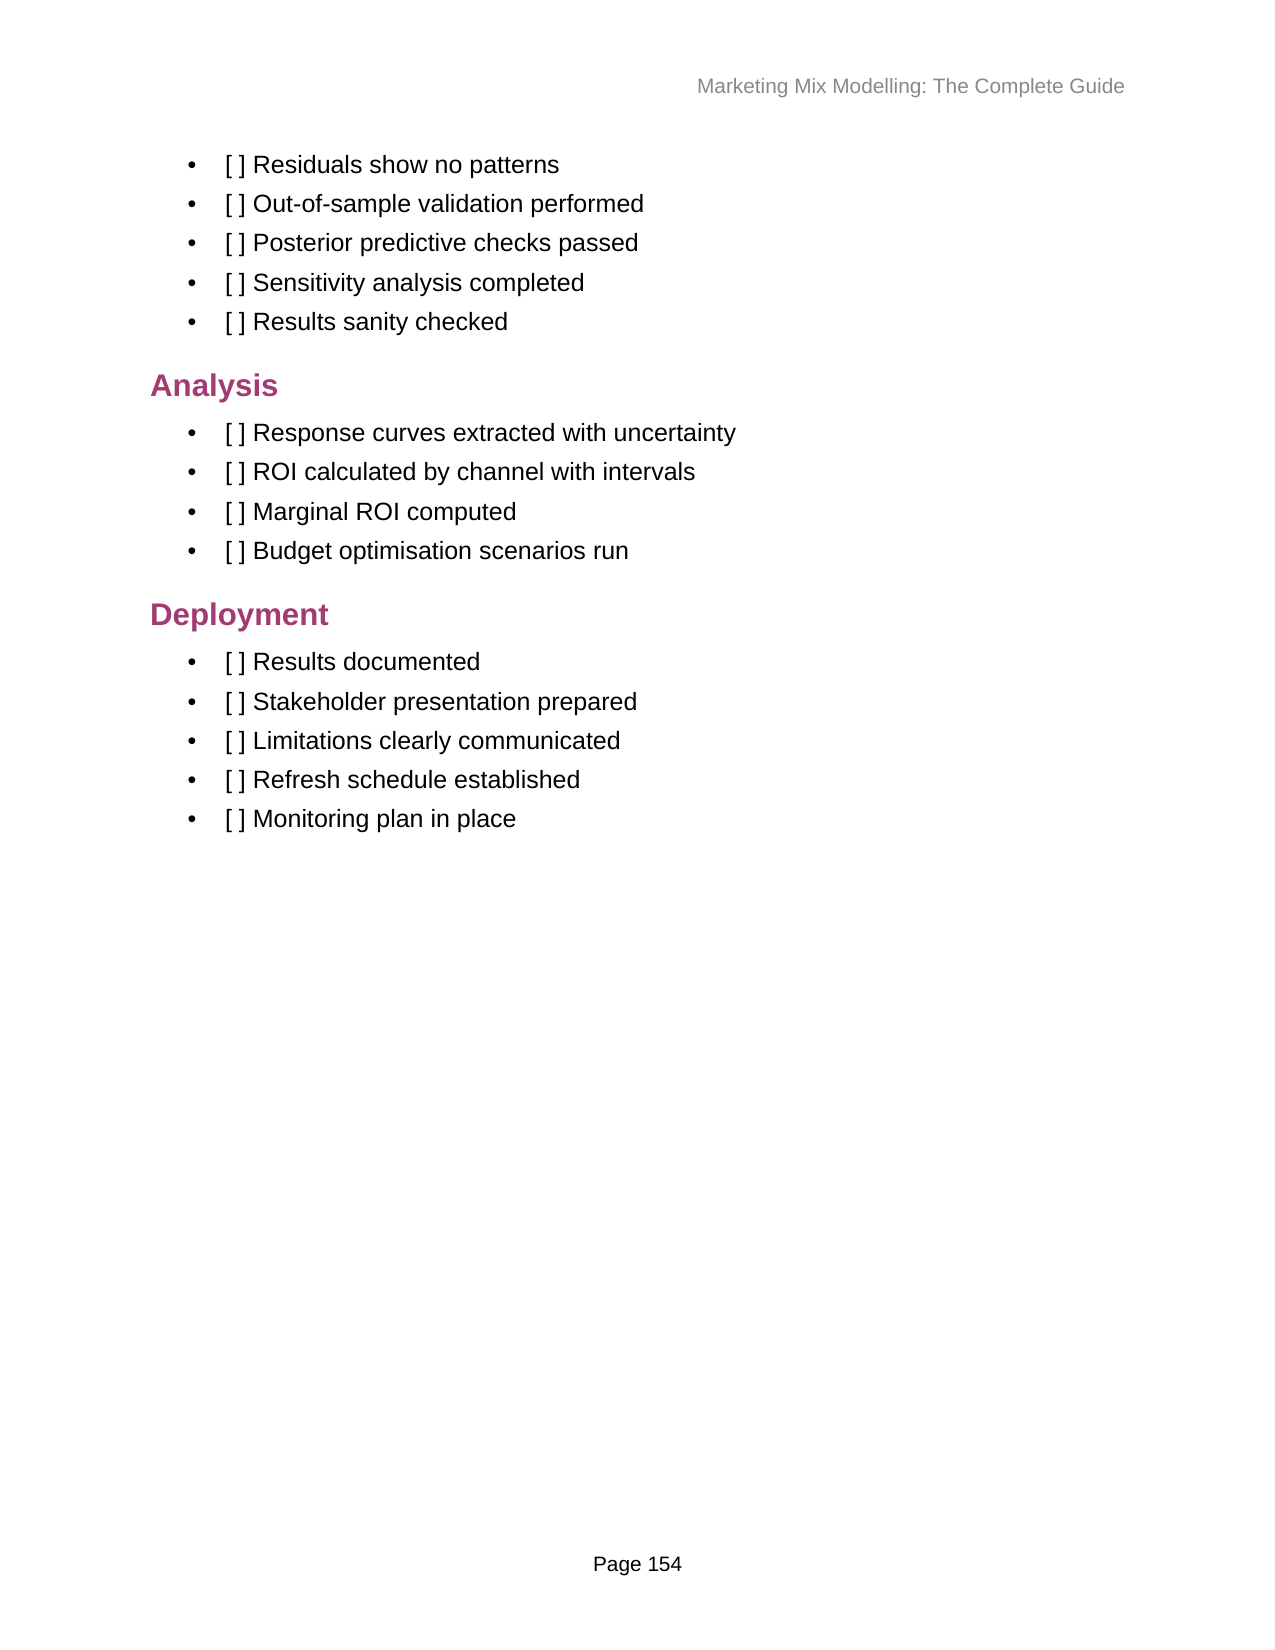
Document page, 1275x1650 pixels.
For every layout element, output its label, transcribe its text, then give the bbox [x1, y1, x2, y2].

list [ ] Results sanity checked [187, 307, 1125, 335]
list [ ] Posterior predictive checks passed [187, 228, 1125, 257]
subtitle Analysis [150, 367, 1125, 403]
subtitle Deployment [150, 596, 1125, 632]
list [ ] ROI calculated by channel with intervals [187, 457, 1125, 486]
list [ ] Out-of-sample validation performed [187, 189, 1125, 218]
list [ ] Sensitivity analysis completed [187, 267, 1125, 296]
list [ ] Stakeholder presentation prepared [187, 686, 1125, 715]
list [ ] Refresh schedule established [187, 765, 1125, 793]
list [ ] Residuals show no patterns [187, 150, 1125, 179]
list [ ] Limitations clearly communicated [187, 726, 1125, 754]
list [ ] Marginal ROI computed [187, 497, 1125, 525]
list [ ] Response curves extracted with uncertainty [187, 418, 1125, 447]
list [ ] Results documented [187, 647, 1125, 676]
list [ ] Monitoring plan in place [187, 804, 1125, 833]
list [ ] Budget optimisation scenarios run [187, 536, 1125, 564]
